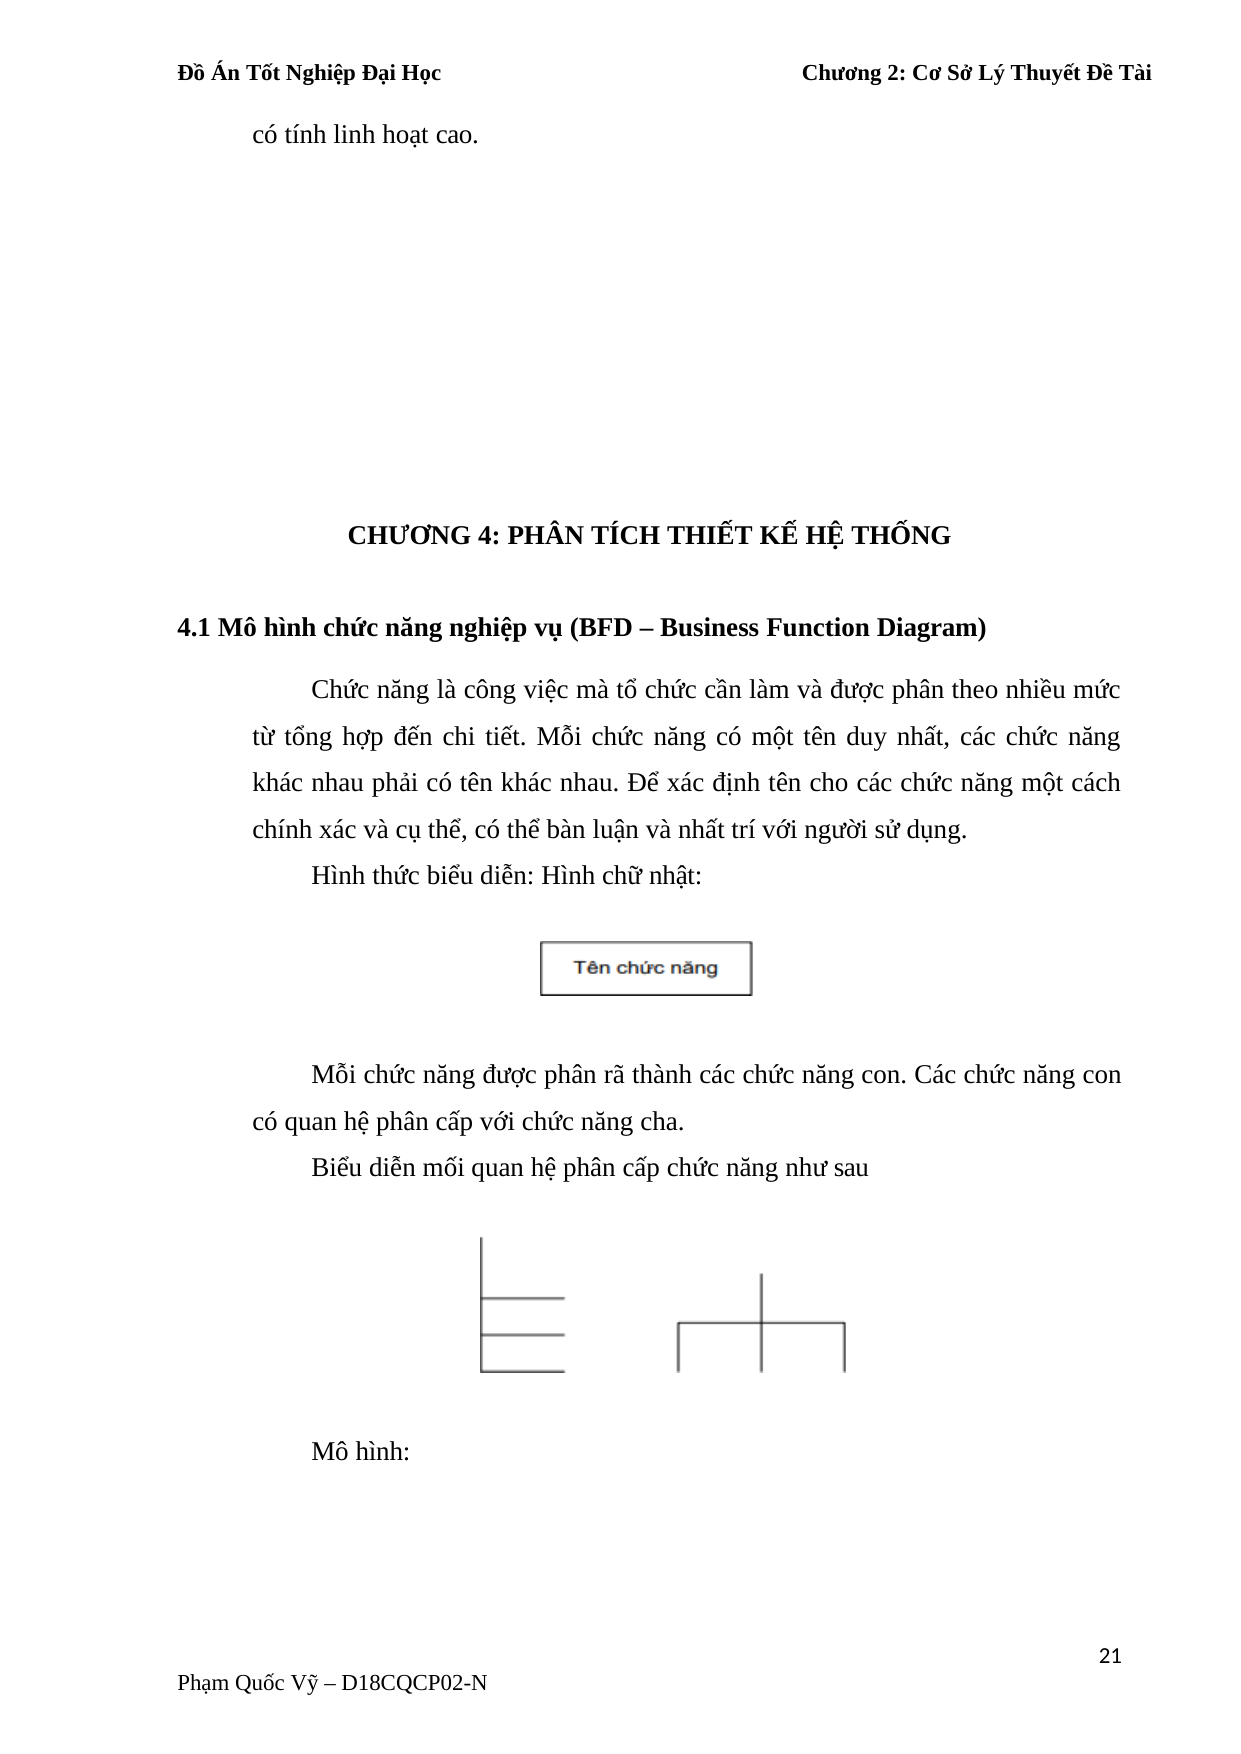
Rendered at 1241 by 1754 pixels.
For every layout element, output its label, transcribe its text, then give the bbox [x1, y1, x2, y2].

picture [480, 1236, 846, 1373]
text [252, 118, 1122, 150]
text Hình thức biểu diễn: Hình chữ nhật: [252, 860, 1122, 891]
text Mô hình: [252, 1435, 1122, 1466]
picture [540, 941, 753, 996]
text Chức năng là công việc mà tổ chức cần làm và được phân theo nhiều mức từ tổng hợp đến chi tiết. Mỗi chức năng có một tên duy nhất, các chức năng khác nhau phải có tên khác nhau. Để xác định tên cho các chức năng một cách chính xác và cụ thể, có thể bàn luận và nhất trí với người sử dụng. [252, 673, 1122, 844]
text Biểu diễn mối quan hệ phân cấp chức năng như sau [252, 1152, 1122, 1183]
subtitle 4.1 Mô hình chức năng nghiệp vụ (BFD – Business Function Diagram) [177, 611, 1122, 642]
text Mỗi chức năng được phân rã thành các chức năng con. Các chức năng con có quan hệ phân cấp với chức năng cha. [252, 1058, 1122, 1136]
subtitle CHƯƠNG 4: PHÂN TÍCH THIẾT KẾ HỆ THỐNG [177, 519, 1122, 550]
